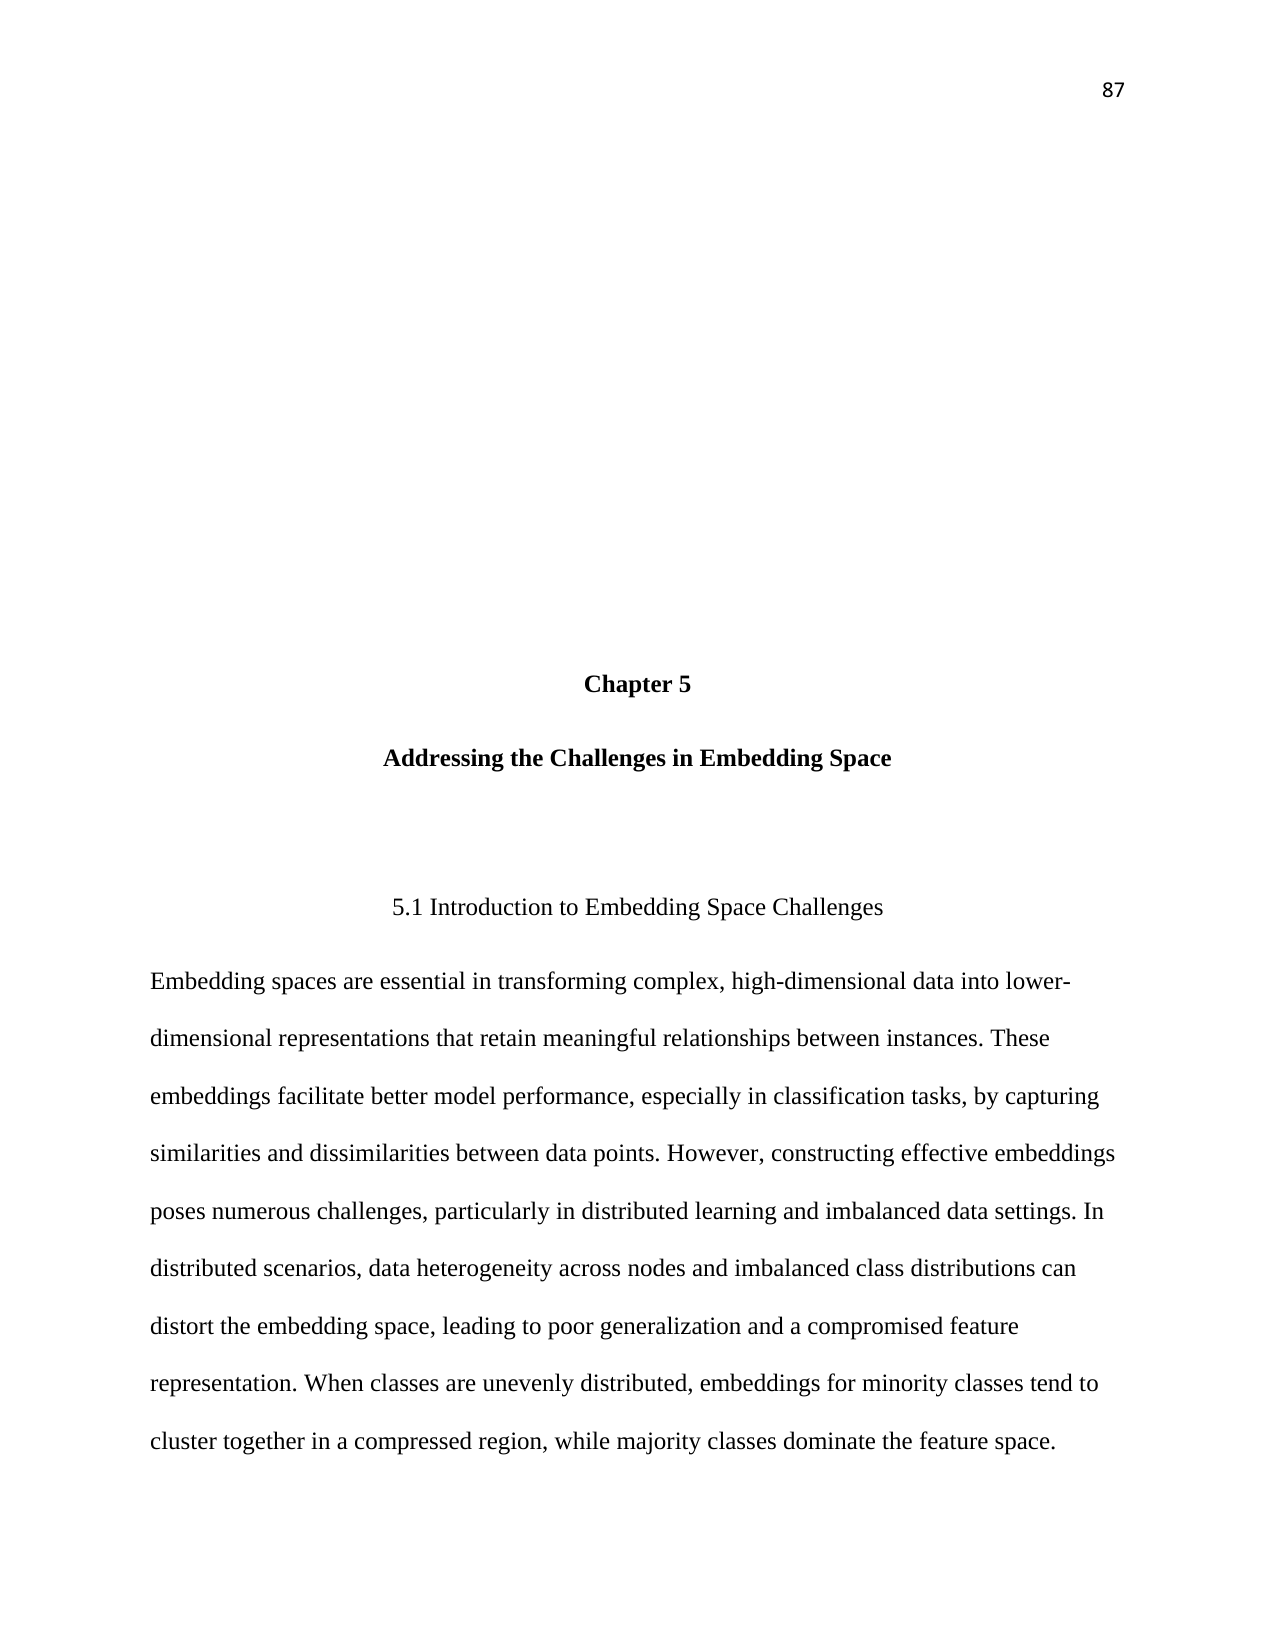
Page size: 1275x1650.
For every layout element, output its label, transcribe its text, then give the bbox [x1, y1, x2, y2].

text Chapter 5 [150, 669, 1125, 698]
text Embedding spaces are essential in transforming complex, high-dimensional data into lower-dimensional representations that retain meaningful relationships between instances. These embeddings facilitate better model performance, especially in classification tasks, by capturing similarities and dissimilarities between data points. However, constructing effective embeddings poses numerous challenges, particularly in distributed learning and imbalanced data settings. In distributed scenarios, data heterogeneity across nodes and imbalanced class distributions can distort the embedding space, leading to poor generalization and a compromised feature representation. When classes are unevenly distributed, embeddings for minority classes tend to cluster together in a compressed region, while majority classes dominate the feature space. [150, 966, 1125, 1454]
text Addressing the Challenges in Embedding Space [150, 743, 1125, 772]
text 5.1 Introduction to Embedding Space Challenges [150, 892, 1125, 920]
